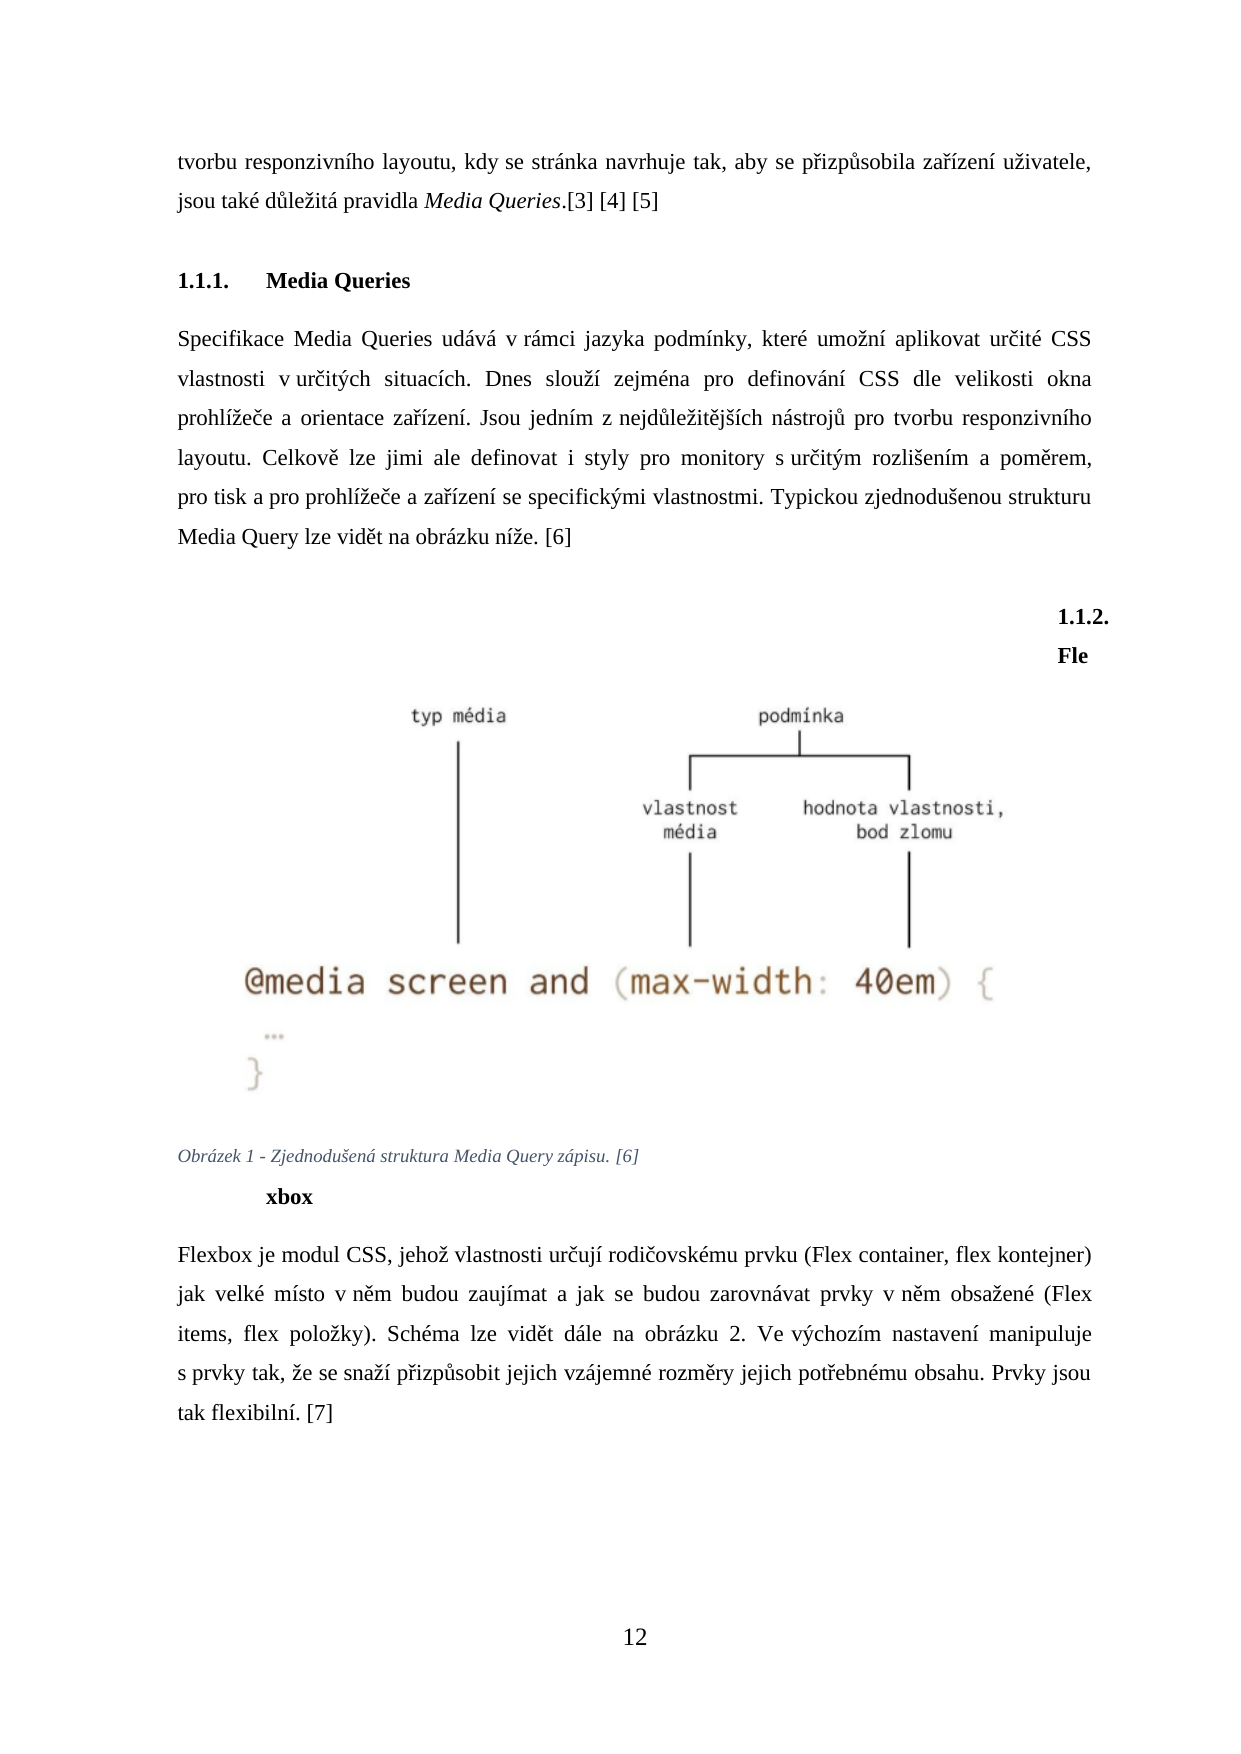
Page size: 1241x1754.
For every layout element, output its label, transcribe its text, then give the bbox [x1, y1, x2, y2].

list Media Queries [177, 267, 1092, 294]
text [177, 148, 1092, 213]
list Flexbox [177, 1166, 1092, 1209]
text Specifikace Media Queries udává v rámci jazyka podmínky, které umožní aplikovat určité CSS vlastnosti v určitých situacích. Dnes slouží zejména pro definování CSS dle velikosti okna prohlížeče a orientace zařízení. Jsou jedním z nejdůležitějších nástrojů pro tvorbu responzivního layoutu. Celkově lze jimi ale definovat i styly pro monitory s určitým rozlišením a poměrem, pro tisk a pro prohlížeče a zařízení se specifickými vlastnostmi. Typickou zjednodušenou strukturu Media Query lze vidět na obrázku níže. [6] [177, 326, 1092, 549]
picture [177, 609, 1040, 1128]
text Flexbox je modul CSS, jehož vlastnosti určují rodičovskému prvku (Flex container, flex kontejner) jak velké místo v něm budou zaujímat a jak se budou zarovnávat prvky v něm obsažené (Flex items, flex položky). Schéma lze vidět dále na obrázku 2. Ve výchozím nastavení manipuluje s prvky tak, že se snaží přizpůsobit jejich vzájemné rozměry jejich potřebnému obsahu. Prvky jsou tak flexibilní. [7] [177, 1241, 1092, 1425]
